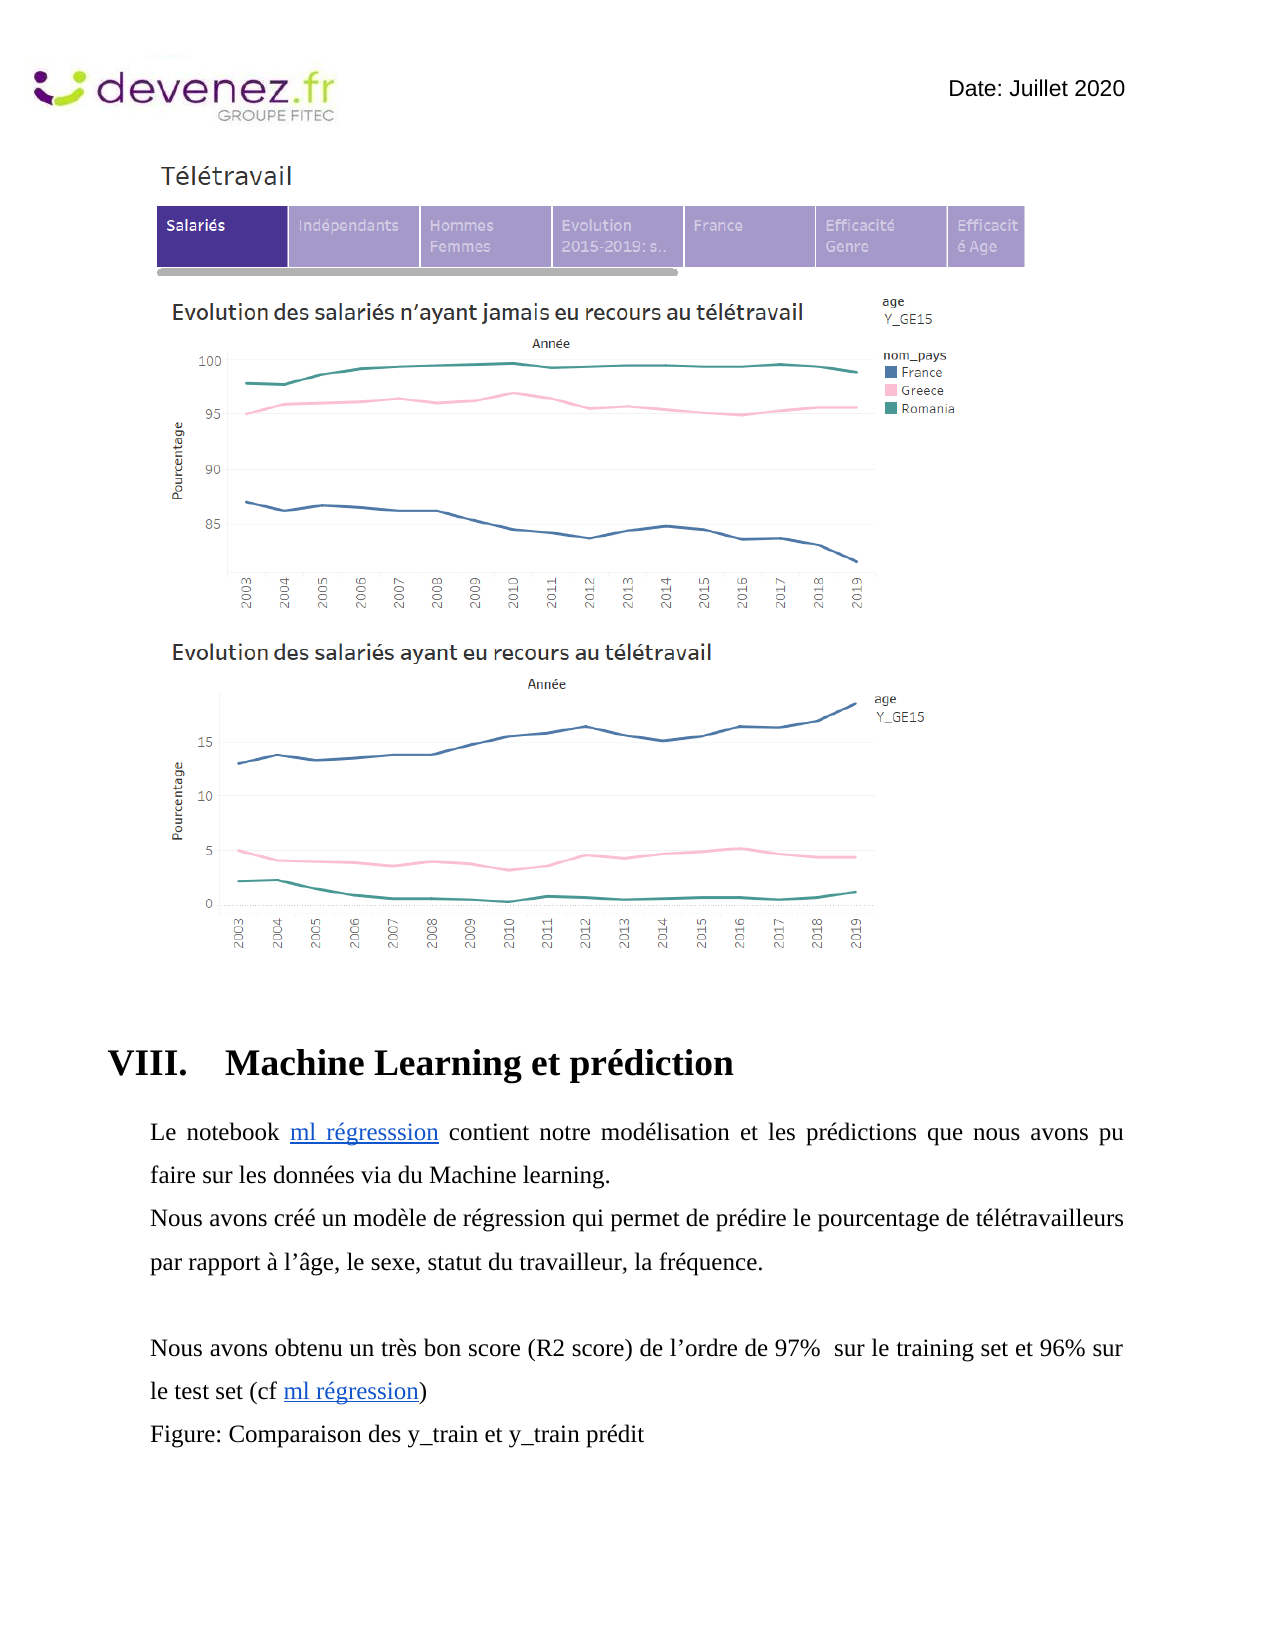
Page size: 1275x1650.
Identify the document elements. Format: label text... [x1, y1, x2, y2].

picture [150, 150, 1031, 986]
text Nous avons créé un modèle de régression qui permet de prédire le pourcentage de télétravailleurs par rapport à l’âge, le sexe, statut du travailleur, la fréquence. [150, 1203, 1125, 1275]
text Figure: Comparaison des y_train et y_train prédit [150, 1419, 1125, 1448]
text Nous avons obtenu un très bon score (R2 score) de l’ordre de 97% sur le training set et 96% sur le test set (cf ml régression) [150, 1333, 1125, 1405]
picture [6, 55, 372, 130]
text Le notebook ml régresssion contient notre modélisation et les prédictions que nous avons pu faire sur les données via du Machine learning. [150, 1117, 1125, 1189]
text Machine Learning et prédiction [187, 1040, 1125, 1083]
